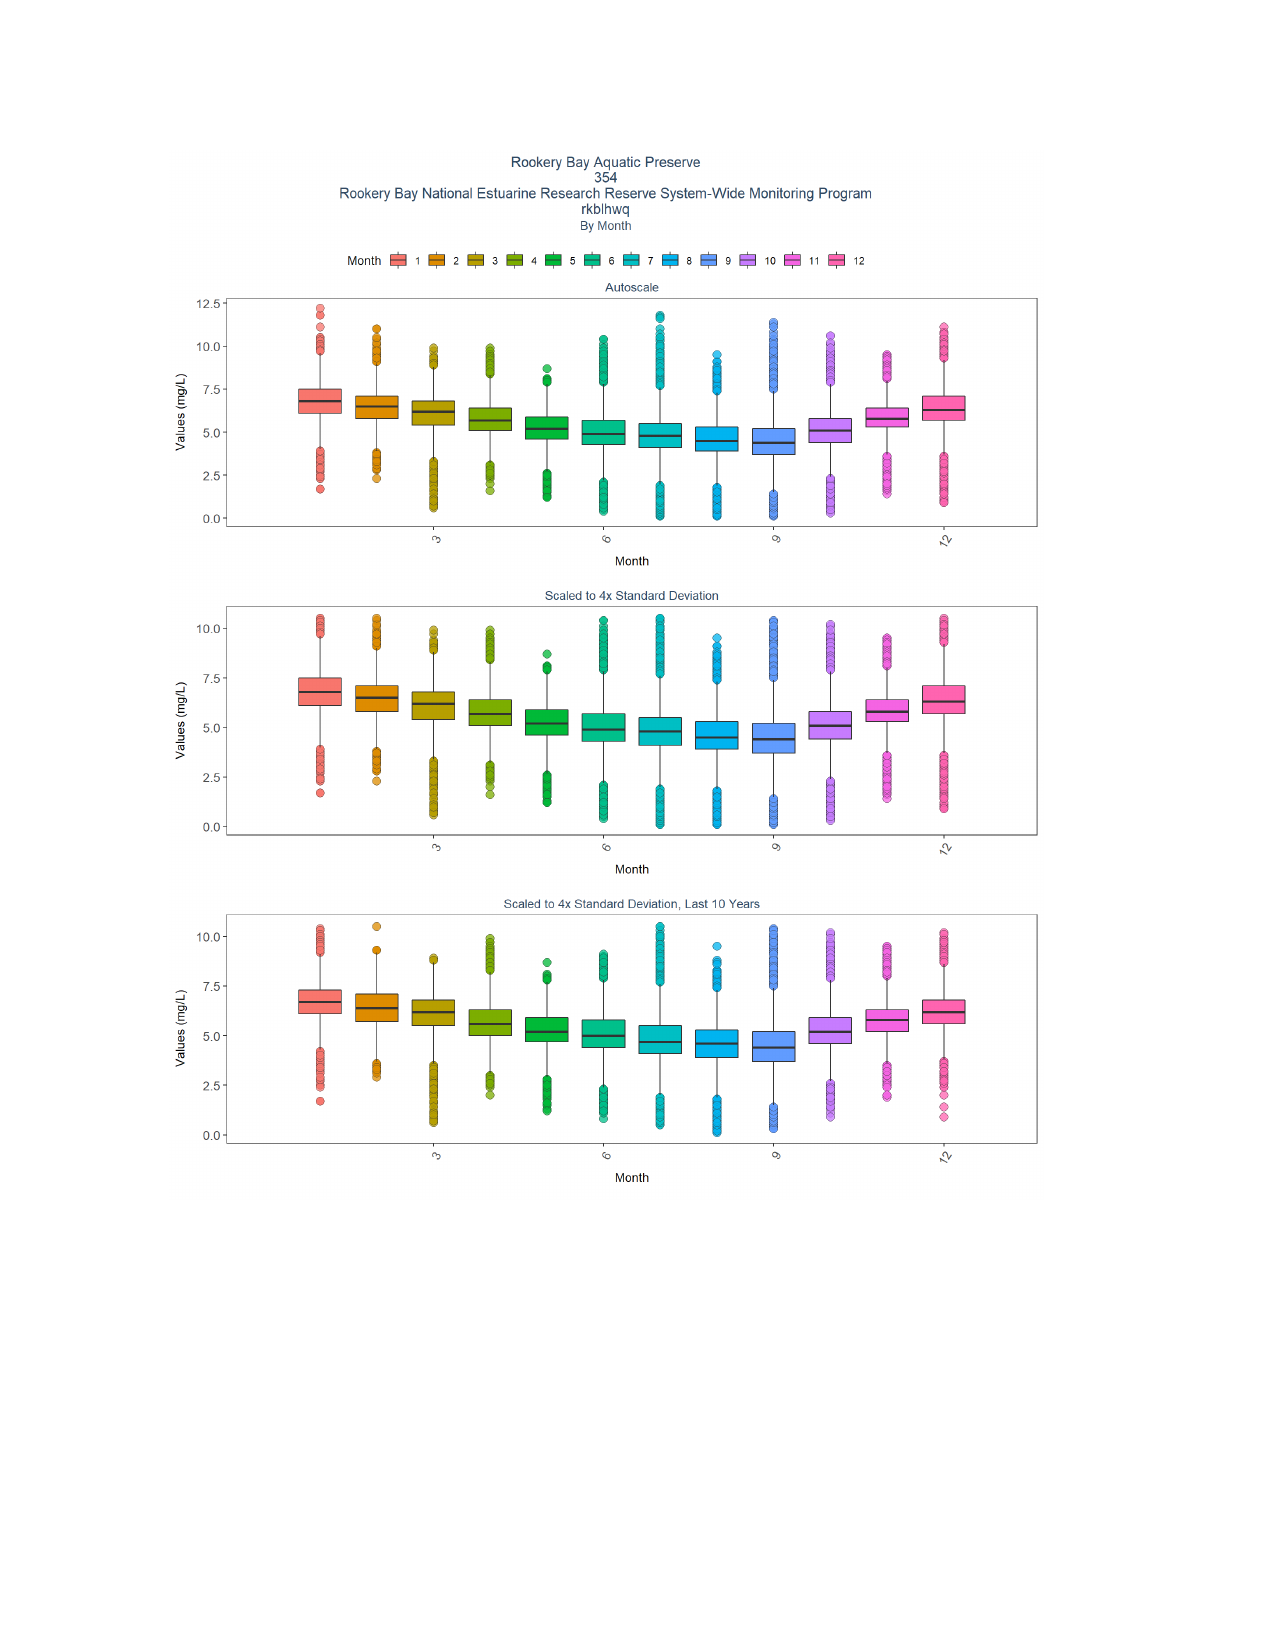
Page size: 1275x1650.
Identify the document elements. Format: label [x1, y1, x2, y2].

picture [168, 150, 1044, 1200]
